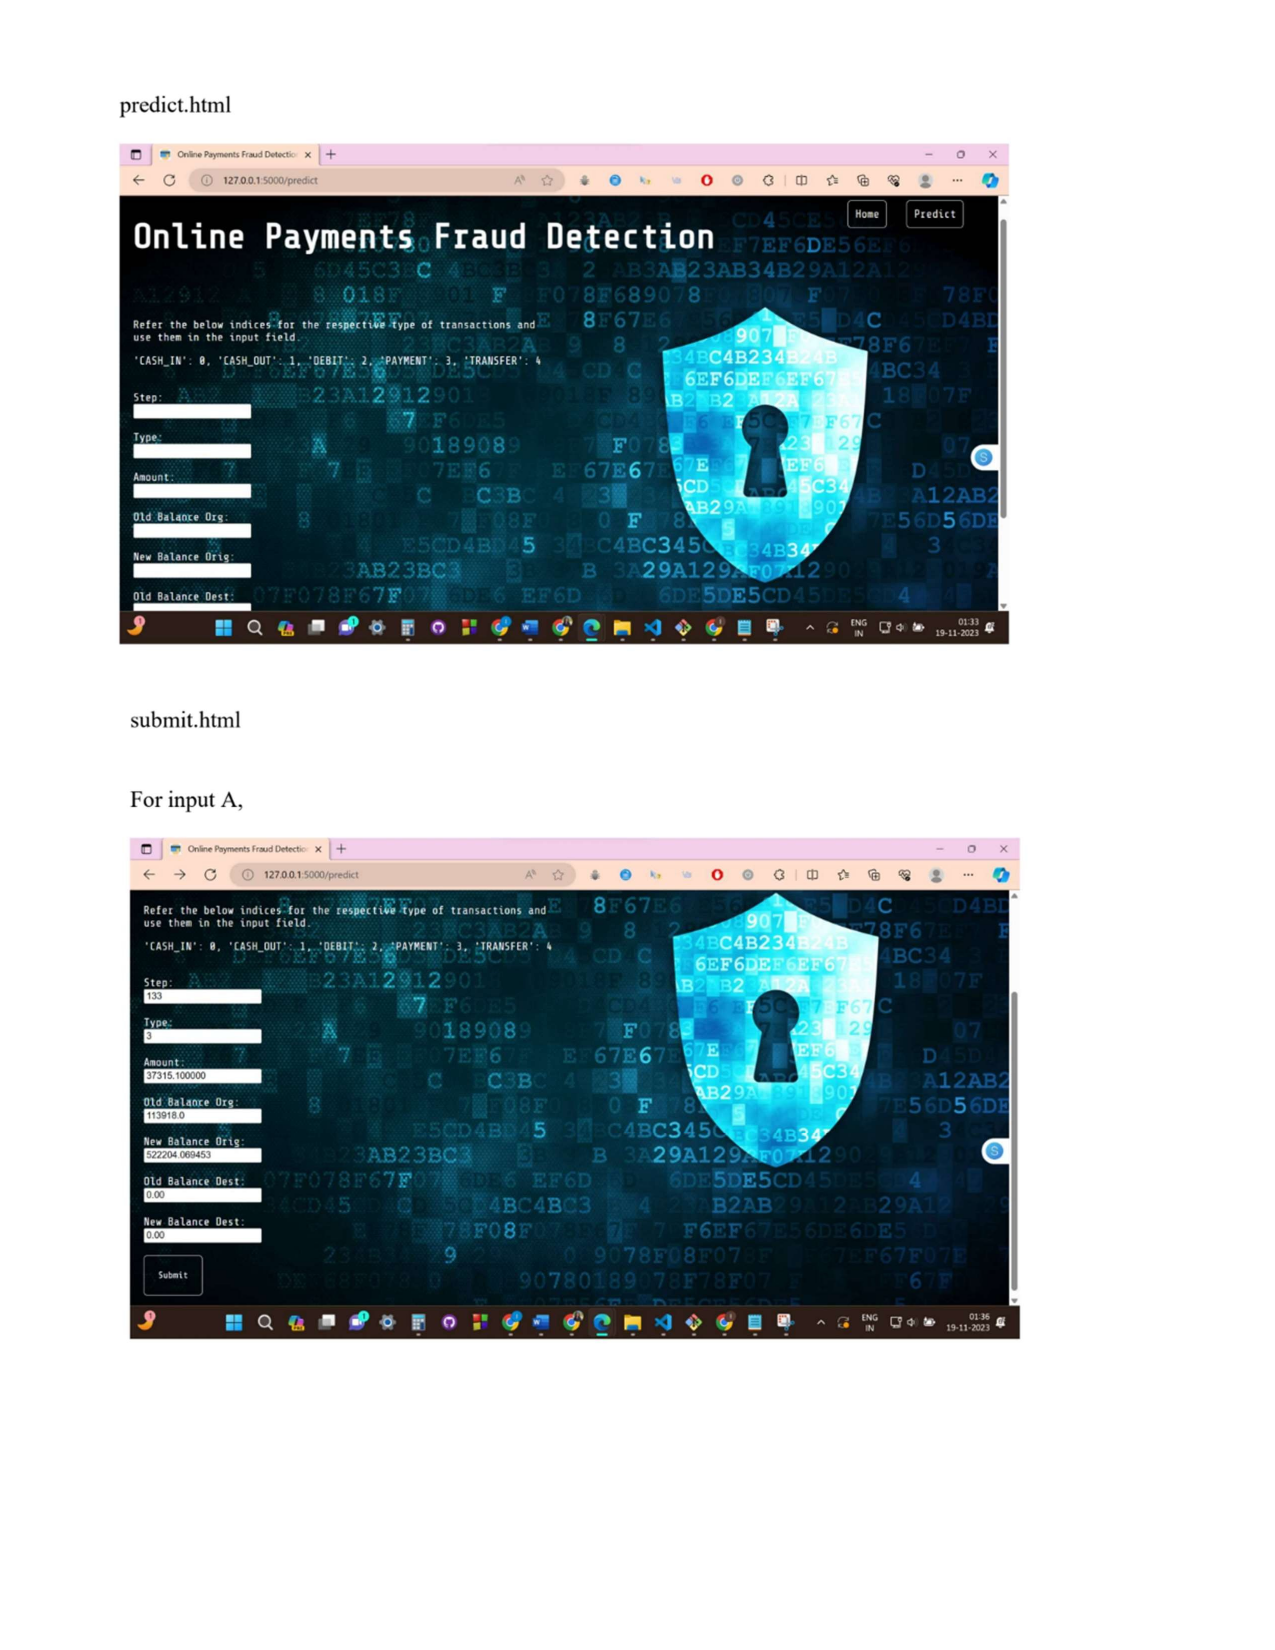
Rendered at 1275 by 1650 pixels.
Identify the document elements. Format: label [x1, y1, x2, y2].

picture [74, 74, 1078, 675]
picture [74, 693, 1116, 1354]
